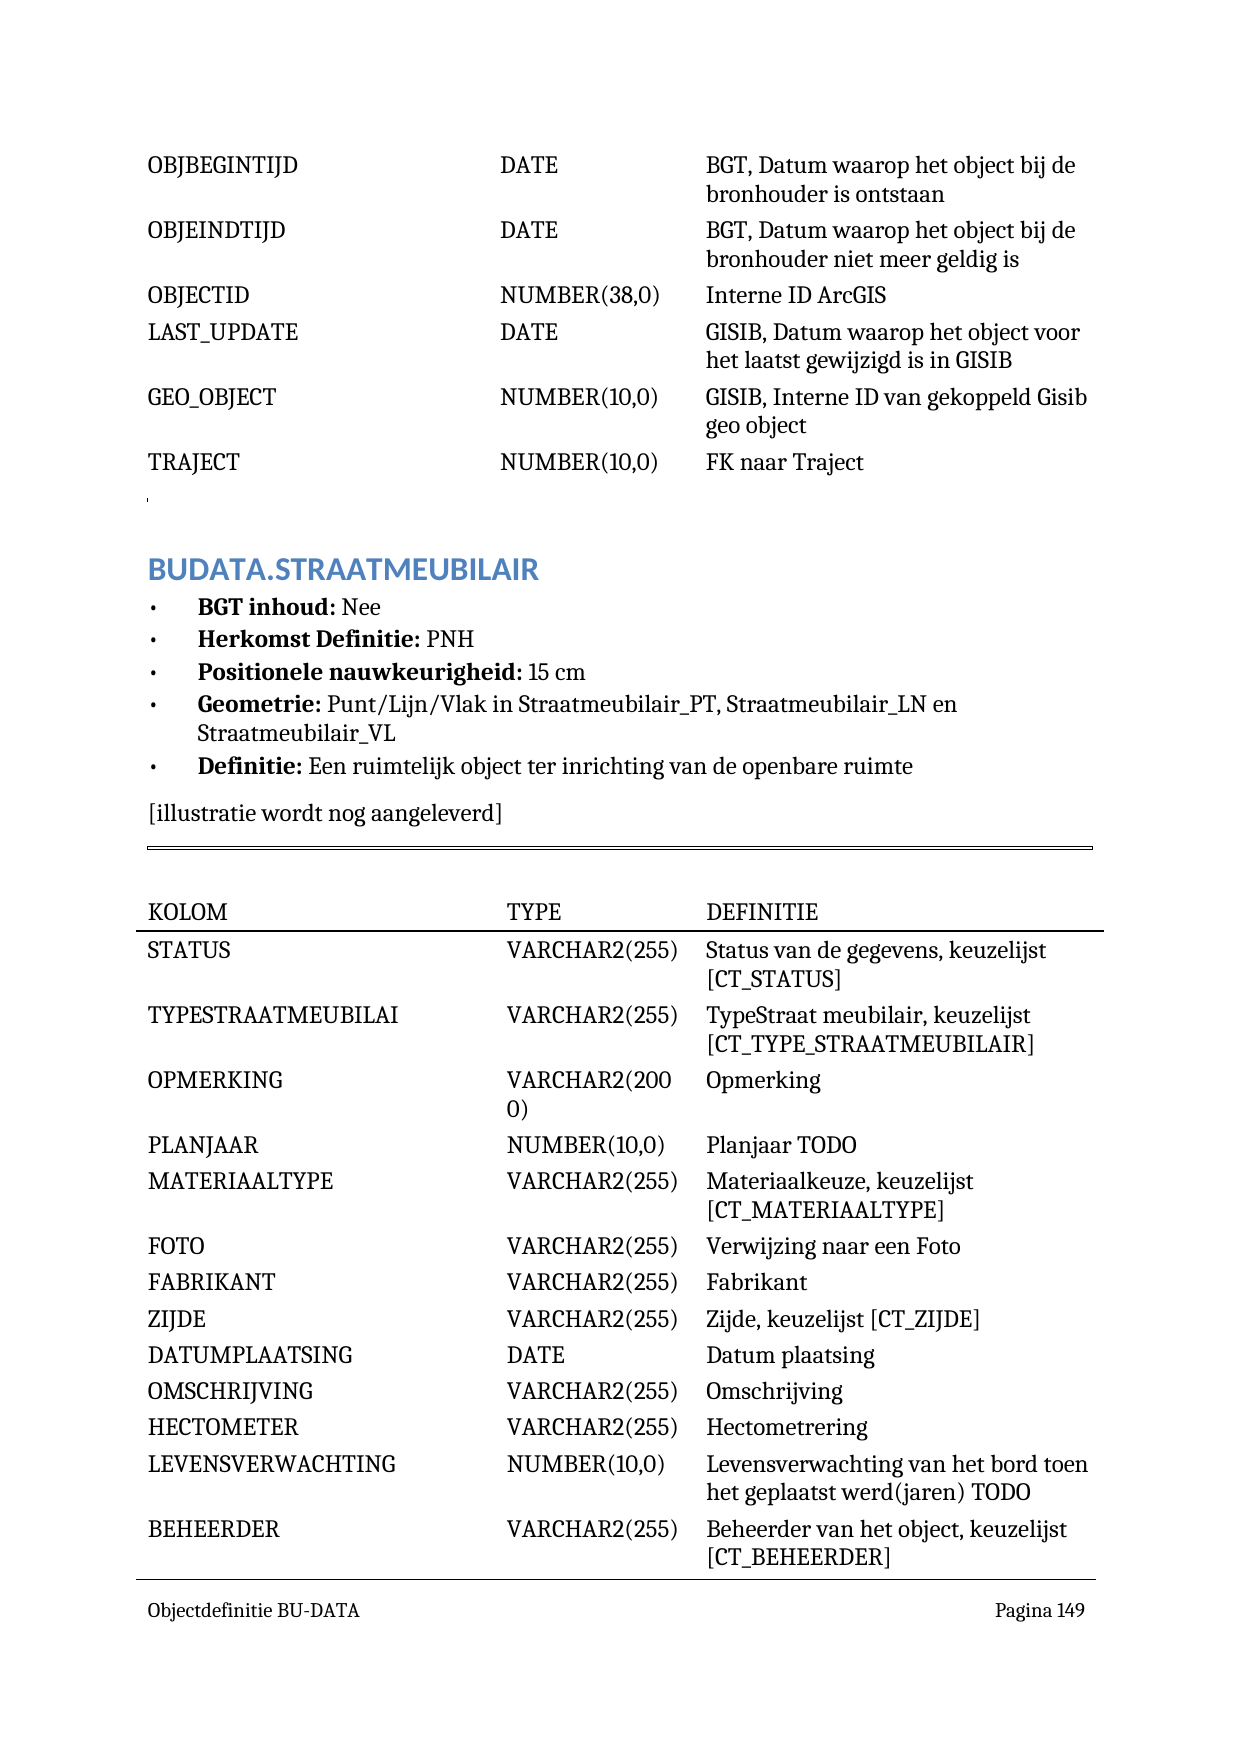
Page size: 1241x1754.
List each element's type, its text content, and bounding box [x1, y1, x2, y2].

list BGT inhoud: Nee [148, 593, 1093, 622]
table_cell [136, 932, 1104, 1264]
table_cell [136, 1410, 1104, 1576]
subtitle BUDATA.STRAATMEUBILAIR [148, 548, 1093, 589]
list Positionele nauwkeurigheid: 15 cm [148, 658, 1093, 687]
list Geometrie: Punt/Lijn/Vlak in Straatmeubilair_PT, Straatmeubilair_LN en Straatmeubilair_VL [148, 690, 1093, 748]
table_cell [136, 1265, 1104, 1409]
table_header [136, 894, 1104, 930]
list Definitie: Een ruimtelijk object ter inrichting van de openbare ruimte [148, 752, 1093, 780]
list Herkomst Definitie: PNH [148, 625, 1093, 654]
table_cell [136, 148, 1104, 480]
text [illustratie wordt nog aangeleverd] [148, 799, 1093, 828]
